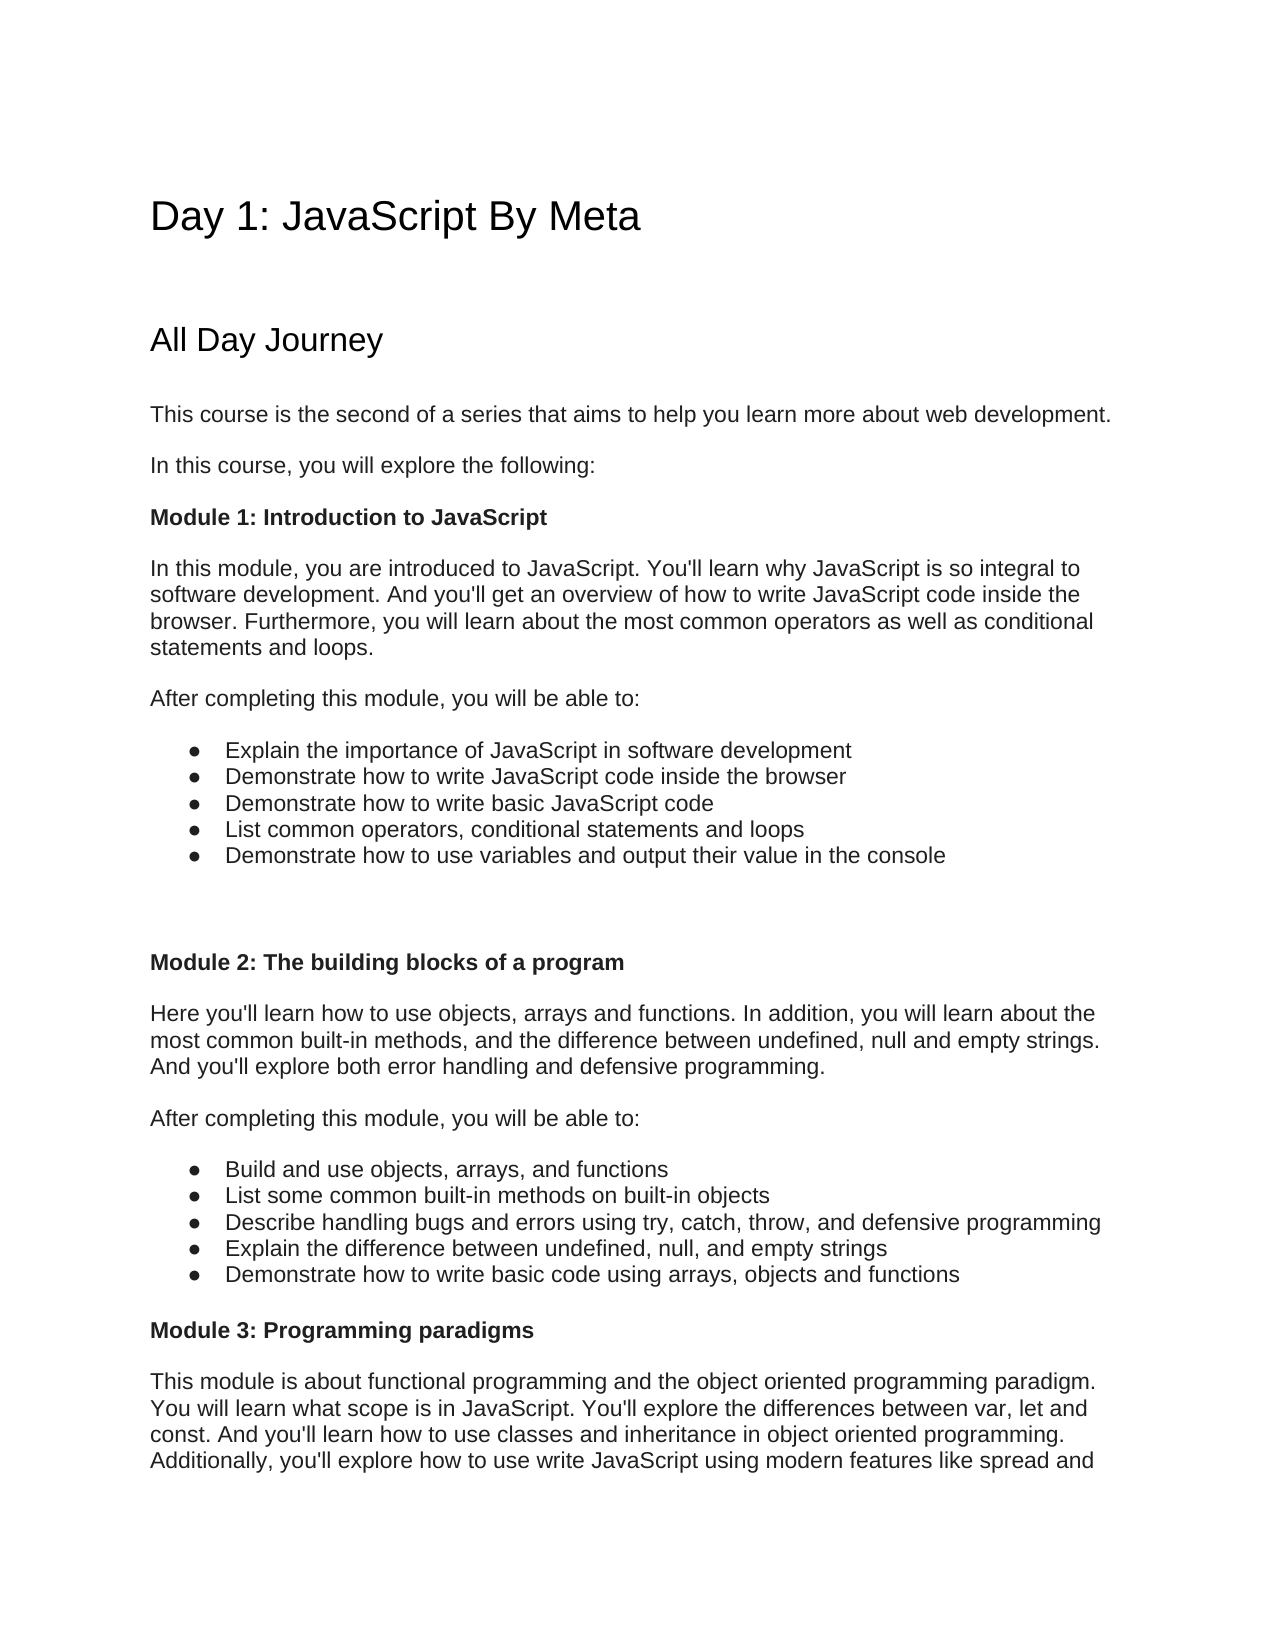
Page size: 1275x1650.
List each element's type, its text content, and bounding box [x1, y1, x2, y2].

list Describe handling bugs and errors using try, catch, throw, and defensive programming [187, 1208, 1125, 1235]
list Demonstrate how to write basic JavaScript code [187, 789, 1125, 816]
list List common operators, conditional statements and loops [187, 816, 1125, 842]
list List some common built-in methods on built-in objects [187, 1182, 1125, 1208]
list Explain the difference between undefined, null, and empty strings [187, 1235, 1125, 1261]
subtitle All Day Journey [150, 320, 1125, 358]
text In this course, you will explore the following: [150, 452, 1125, 479]
list Explain the importance of JavaScript in software development [187, 737, 1125, 763]
list Demonstrate how to write JavaScript code inside the browser [187, 763, 1125, 789]
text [150, 1368, 1125, 1473]
text This course is the second of a series that aims to help you learn more about web development. [150, 401, 1125, 427]
text In this module, you are introduced to JavaScript. You'll learn why JavaScript is so integral to software development. And you'll get an overview of how to write JavaScript code inside the browser. Furthermore, you will learn about the most common operators as well as conditional statements and loops. [150, 555, 1125, 660]
text Module 3: Programming paradigms [150, 1317, 1125, 1343]
subtitle Day 1: JavaScript By Meta [150, 192, 1125, 239]
text After completing this module, you will be able to: [150, 1104, 1125, 1131]
text Module 1: Introduction to JavaScript [150, 504, 1125, 530]
text After completing this module, you will be able to: [150, 685, 1125, 712]
list Demonstrate how to use variables and output their value in the console [187, 842, 1125, 868]
list Demonstrate how to write basic code using arrays, objects and functions [187, 1261, 1125, 1288]
text Here you'll learn how to use objects, arrays and functions. In addition, you will learn about the most common built-in methods, and the difference between undefined, null and empty strings. And you'll explore both error handling and defensive programming. [150, 1000, 1125, 1079]
text Module 2: The building blocks of a program [150, 949, 1125, 975]
list Build and use objects, arrays, and functions [187, 1156, 1125, 1182]
